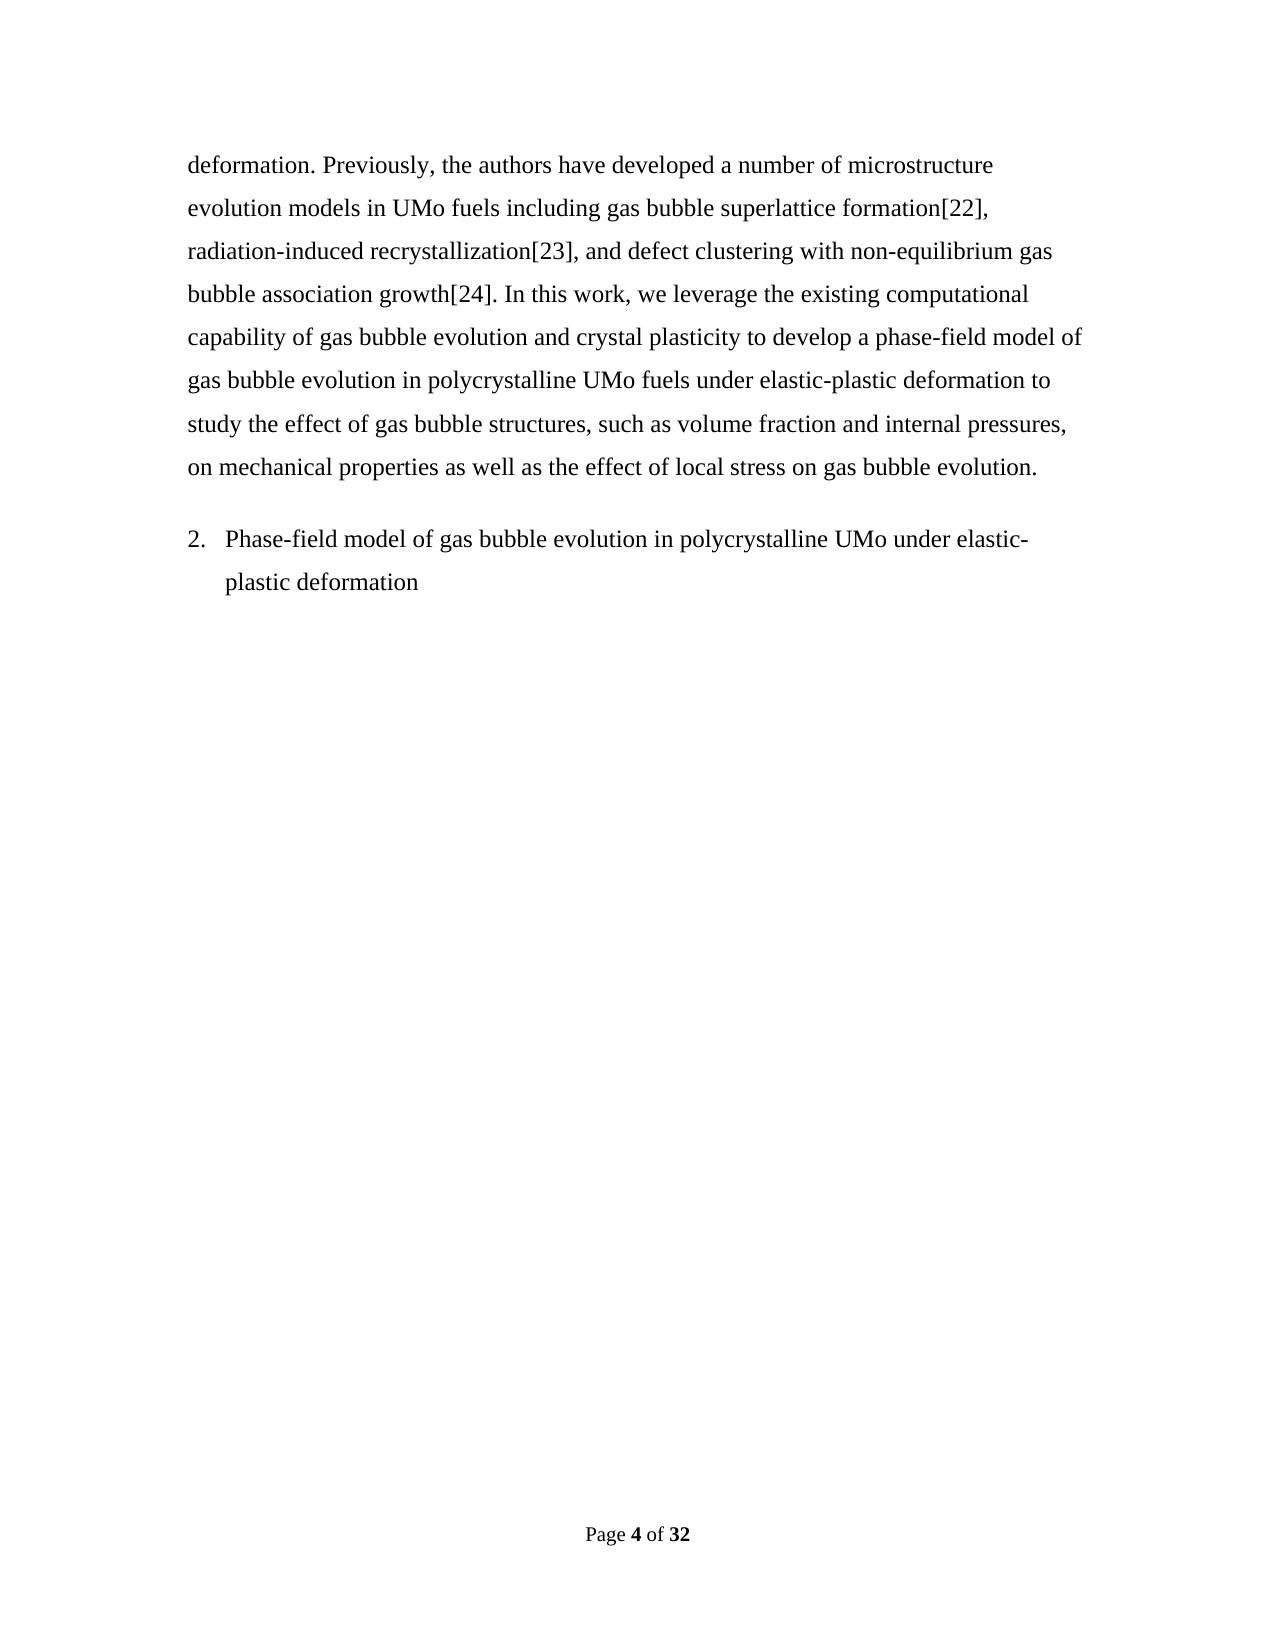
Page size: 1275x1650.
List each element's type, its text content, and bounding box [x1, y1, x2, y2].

list Phase-field model of gas bubble evolution in polycrystalline UMo under elastic-plastic deformation [187, 524, 1087, 596]
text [187, 150, 1087, 481]
